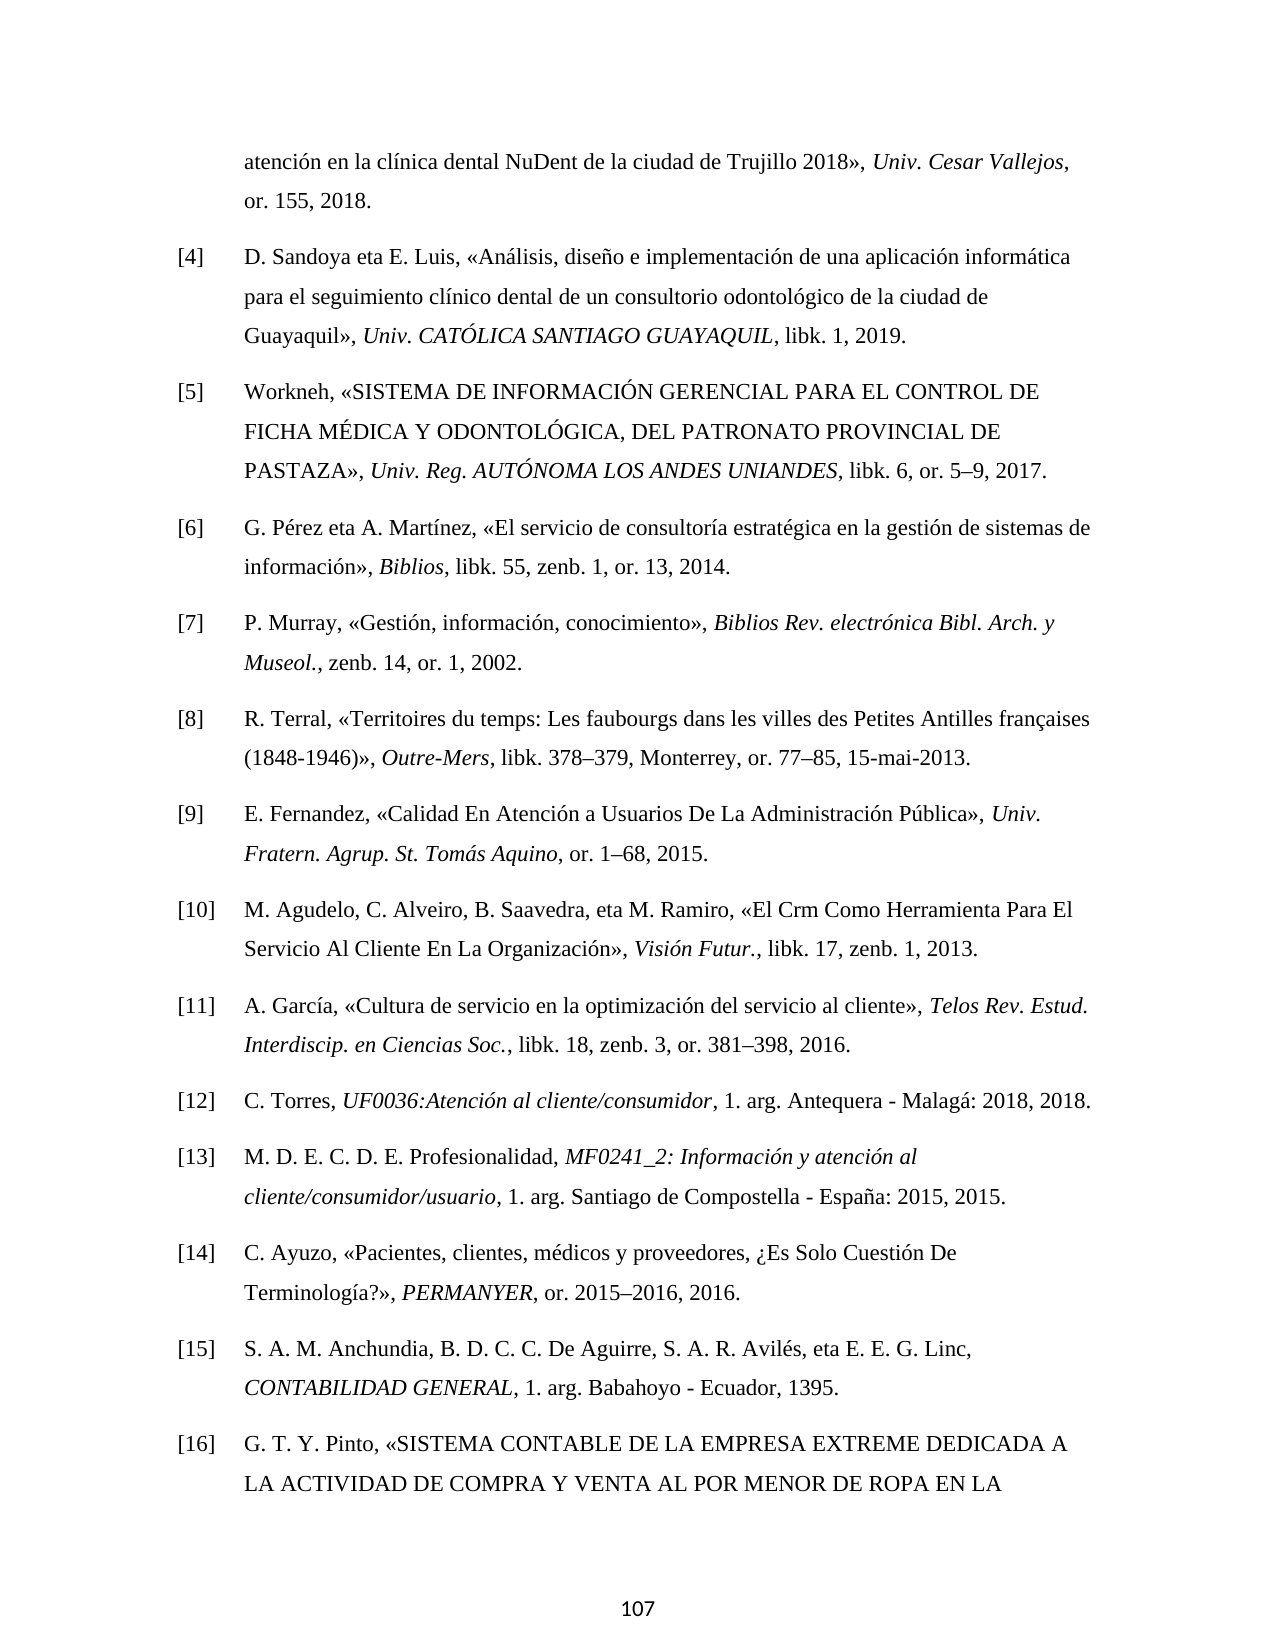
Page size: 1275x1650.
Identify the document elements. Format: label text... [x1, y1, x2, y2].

text [13] M. D. E. C. D. E. Profesionalidad, MF0241_2: Información y atención al cliente/consumidor/usuario, 1. arg. Santiago de Compostella - España: 2015, 2015. [177, 1143, 1098, 1209]
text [177, 1430, 1098, 1496]
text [177, 148, 1098, 213]
text [8] R. Terral, «Territoires du temps: Les faubourgs dans les villes des Petites Antilles françaises (1848-1946)», Outre-Mers, libk. 378–379, Monterrey, or. 77–85, 15-mai-2013. [177, 705, 1098, 771]
text [15] S. A. M. Anchundia, B. D. C. C. De Aguirre, S. A. R. Avilés, eta E. E. G. Linc, CONTABILIDAD GENERAL, 1. arg. Babahoyo - Ecuador, 1395. [177, 1335, 1098, 1401]
text [7] P. Murray, «Gestión, información, conocimiento», Biblios Rev. electrónica Bibl. Arch. y Museol., zenb. 14, or. 1, 2002. [177, 609, 1098, 675]
text [14] C. Ayuzo, «Pacientes, clientes, médicos y proveedores, ¿Es Solo Cuestión De Terminología?», PERMANYER, or. 2015–2016, 2016. [177, 1239, 1098, 1305]
text [10] M. Agudelo, C. Alveiro, B. Saavedra, eta M. Ramiro, «El Crm Como Herramienta Para El Servicio Al Cliente En La Organización», Visión Futur., libk. 17, zenb. 1, 2013. [177, 896, 1098, 962]
text [11] A. García, «Cultura de servicio en la optimización del servicio al cliente», Telos Rev. Estud. Interdiscip. en Ciencias Soc., libk. 18, zenb. 3, or. 381–398, 2016. [177, 992, 1098, 1057]
text [6] G. Pérez eta A. Martínez, «El servicio de consultoría estratégica en la gestión de sistemas de información», Biblios, libk. 55, zenb. 1, or. 13, 2014. [177, 513, 1098, 579]
text [4] D. Sandoya eta E. Luis, «Análisis, diseño e implementación de una aplicación informática para el seguimiento clínico dental de un consultorio odontológico de la ciudad de Guayaquil», Univ. CATÓLICA SANTIAGO GUAYAQUIL, libk. 1, 2019. [177, 243, 1098, 349]
text [12] C. Torres, UF0036:Atención al cliente/consumidor, 1. arg. Antequera - Malagá: 2018, 2018. [177, 1087, 1098, 1114]
text [5] Workneh, «SISTEMA DE INFORMACIÓN GERENCIAL PARA EL CONTROL DE FICHA MÉDICA Y ODONTOLÓGICA, DEL PATRONATO PROVINCIAL DE PASTAZA», Univ. Reg. AUTÓNOMA LOS ANDES UNIANDES, libk. 6, or. 5–9, 2017. [177, 378, 1098, 484]
text [9] E. Fernandez, «Calidad En Atención a Usuarios De La Administración Pública», Univ. Fratern. Agrup. St. Tomás Aquino, or. 1–68, 2015. [177, 800, 1098, 866]
